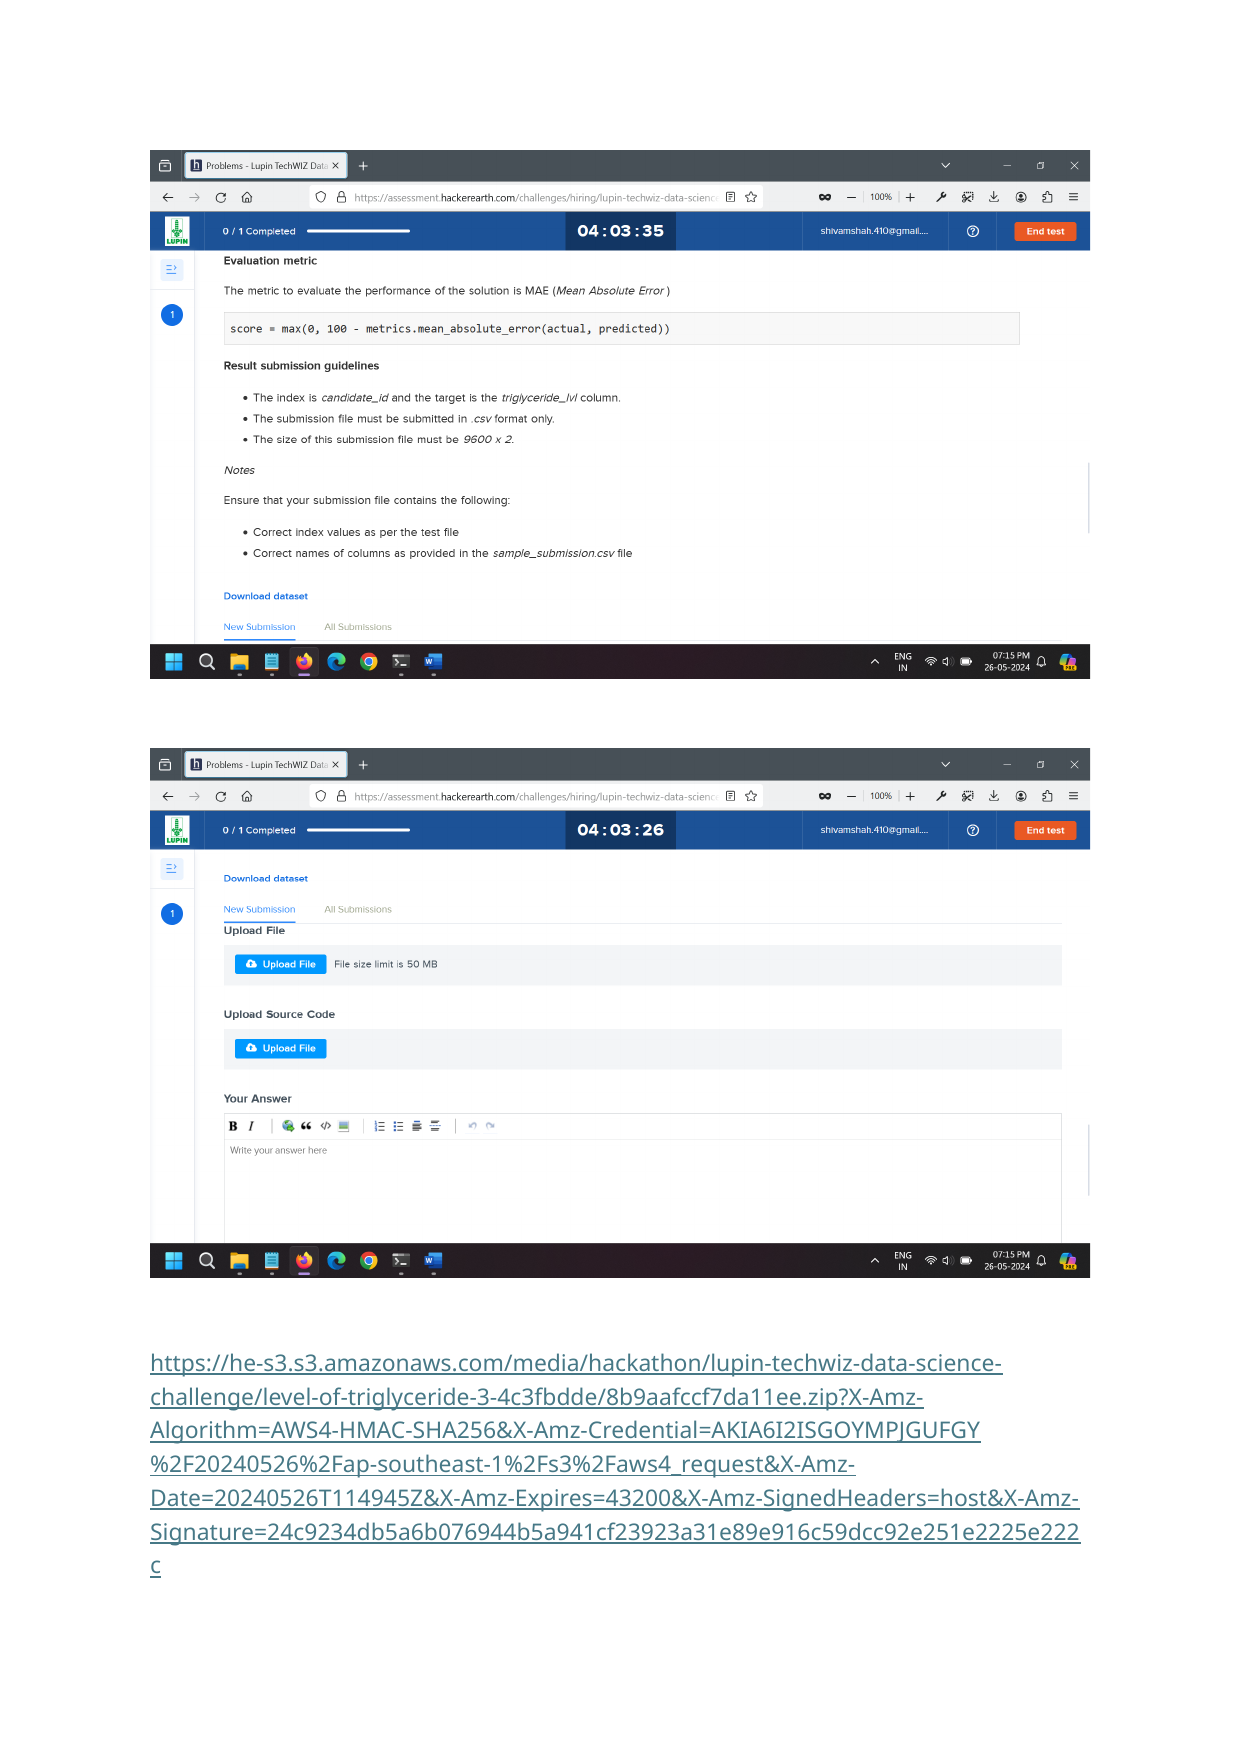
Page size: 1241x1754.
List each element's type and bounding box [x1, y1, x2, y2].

text [150, 1347, 1090, 1581]
picture [150, 748, 1091, 1278]
picture [150, 150, 1091, 679]
